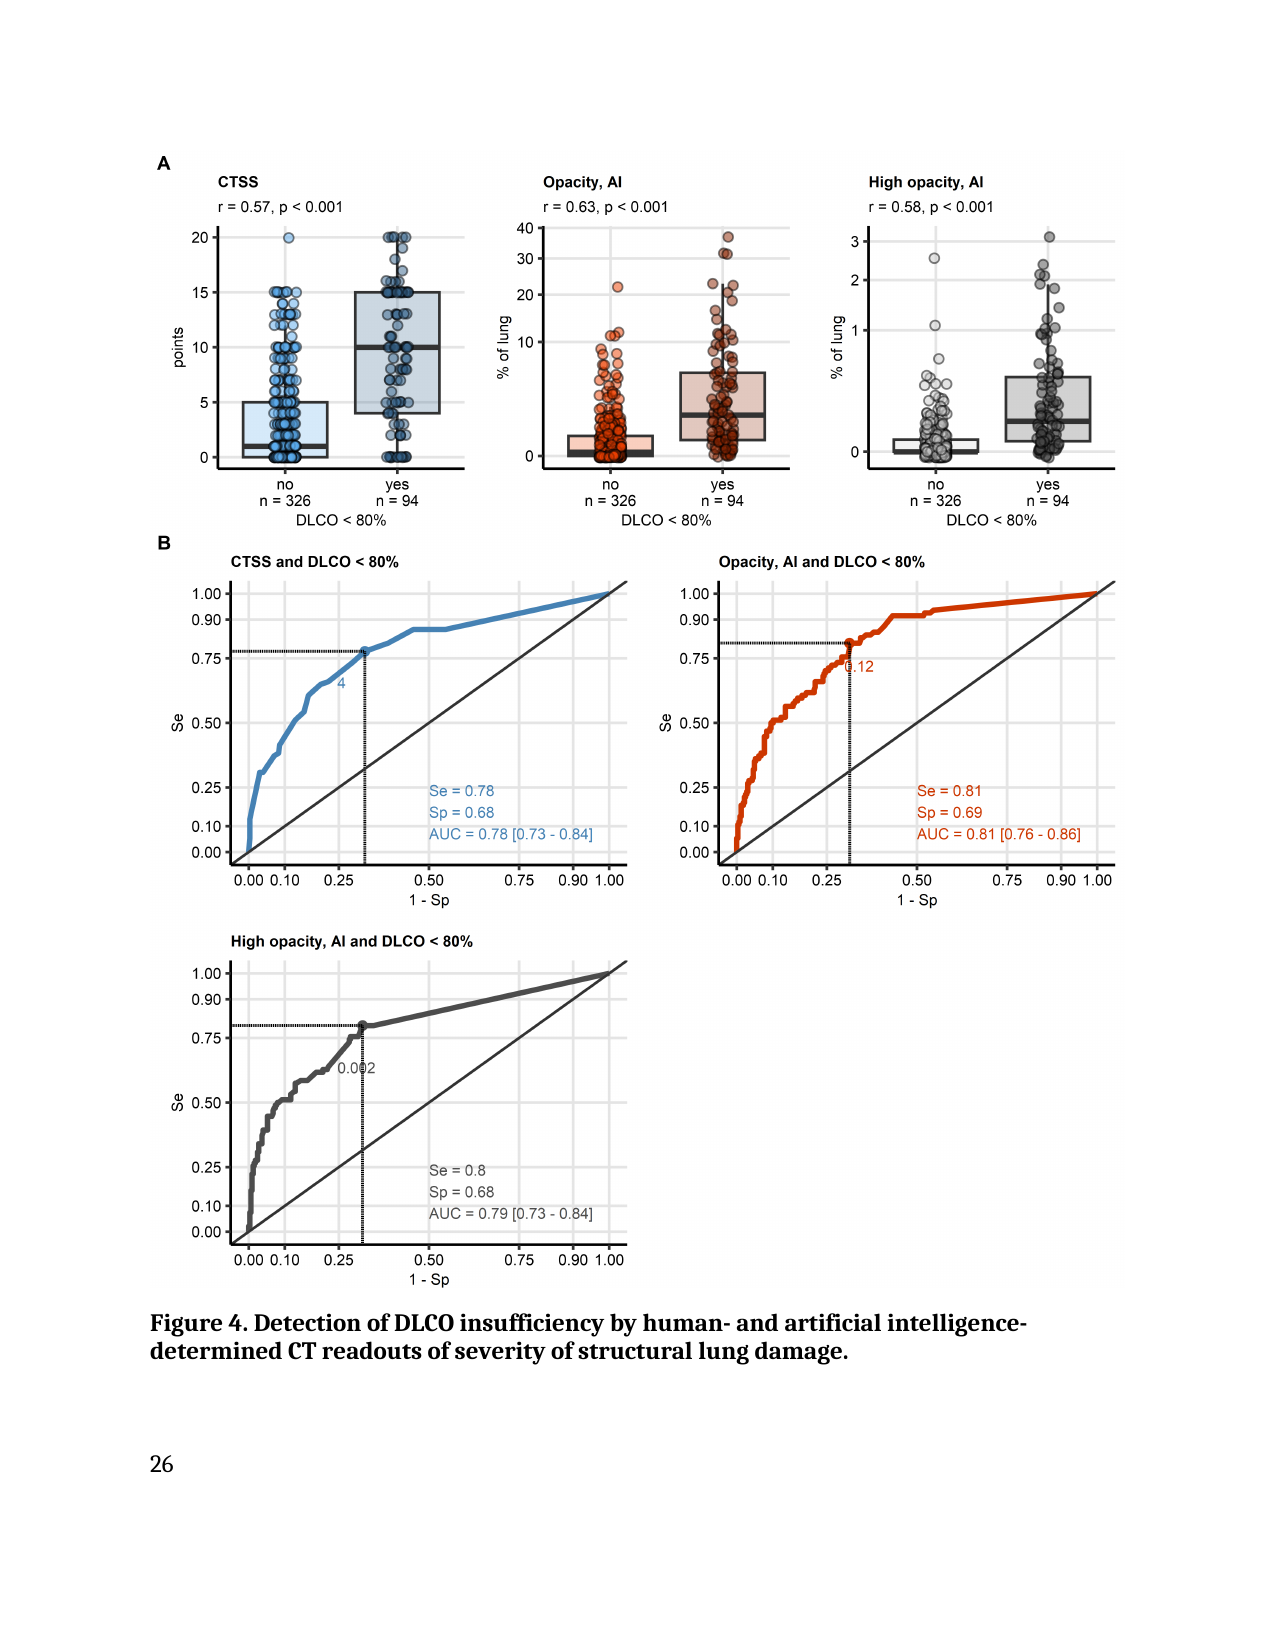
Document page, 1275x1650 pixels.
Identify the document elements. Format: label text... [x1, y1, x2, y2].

picture [150, 150, 1125, 1288]
text Figure 4. Detection of DLCO insufficiency by human- and artificial intelligence-determined CT readouts of severity of structural lung damage. [150, 1308, 1125, 1366]
